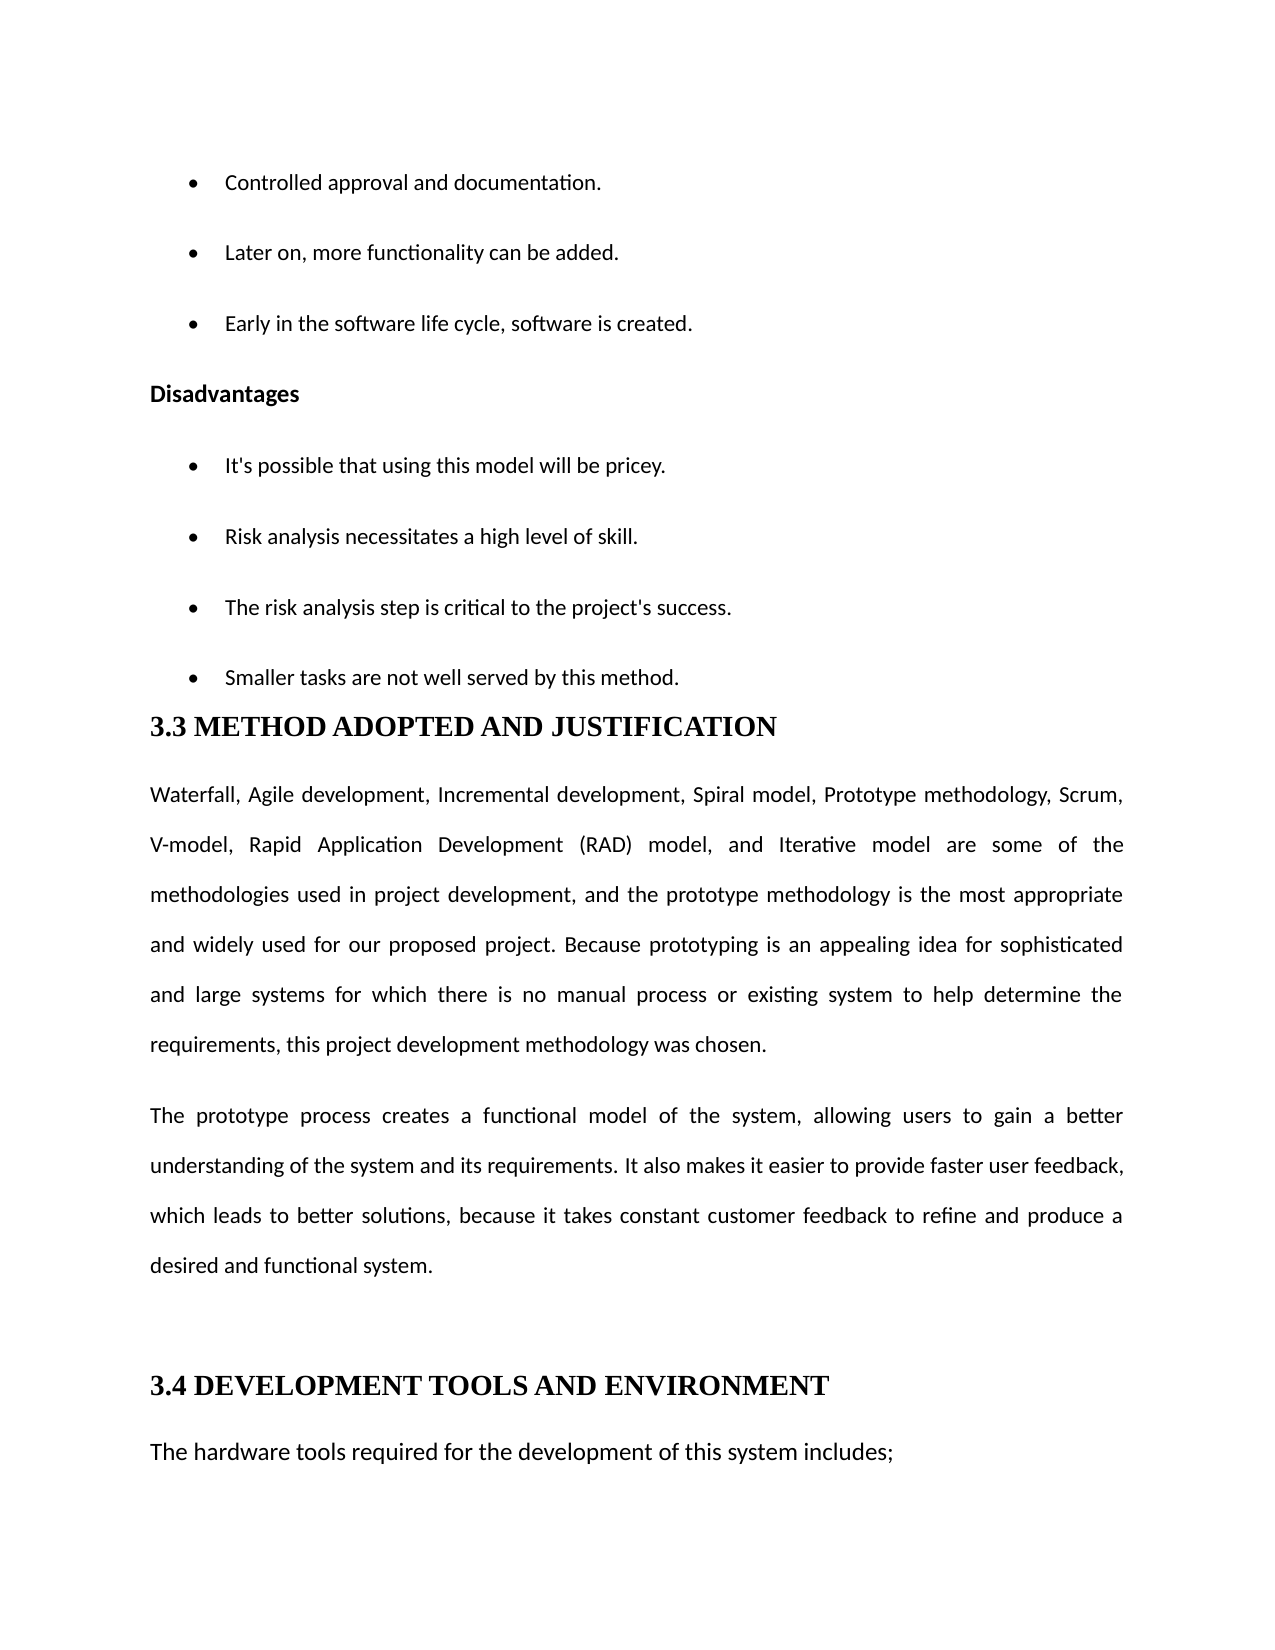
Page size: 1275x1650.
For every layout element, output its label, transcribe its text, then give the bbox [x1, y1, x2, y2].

text The hardware tools required for the development of this system includes; [150, 1421, 1125, 1471]
list The risk analysis step is critical to the project's success. [187, 575, 1125, 625]
text The prototype process creates a functional model of the system, allowing users to gain a better understanding of the system and its requirements. It also makes it easier to provide faster user feedback, which leads to better solutions, because it takes constant customer feedback to refine and produce a desired and functional system. [150, 1083, 1125, 1283]
list Later on, more functionality can be added. [187, 221, 1125, 271]
text Waterfall, Agile development, Incremental development, Spiral model, Prototype methodology, Scrum, V-model, Rapid Application Development (RAD) model, and Iterative model are some of the methodologies used in project development, and the prototype methodology is the most appropriate and widely used for our proposed project. Because prototyping is an appealing idea for sophisticated and large systems for which there is no manual process or existing system to help determine the requirements, this project development methodology was chosen. [150, 762, 1125, 1062]
list Controlled approval and documentation. [187, 150, 1125, 200]
list It's possible that using this model will be pricey. [187, 433, 1125, 483]
list Early in the software life cycle, software is created. [187, 292, 1125, 342]
list Smaller tasks are not well served by this method. [187, 646, 1125, 696]
text 3.3 METHOD ADOPTED AND JUSTIFICATION [150, 717, 1125, 742]
list Risk analysis necessitates a high level of skill. [187, 504, 1125, 554]
text 3.4 DEVELOPMENT TOOLS AND ENVIRONMENT [150, 1375, 1125, 1400]
text Disadvantages [150, 362, 1125, 412]
